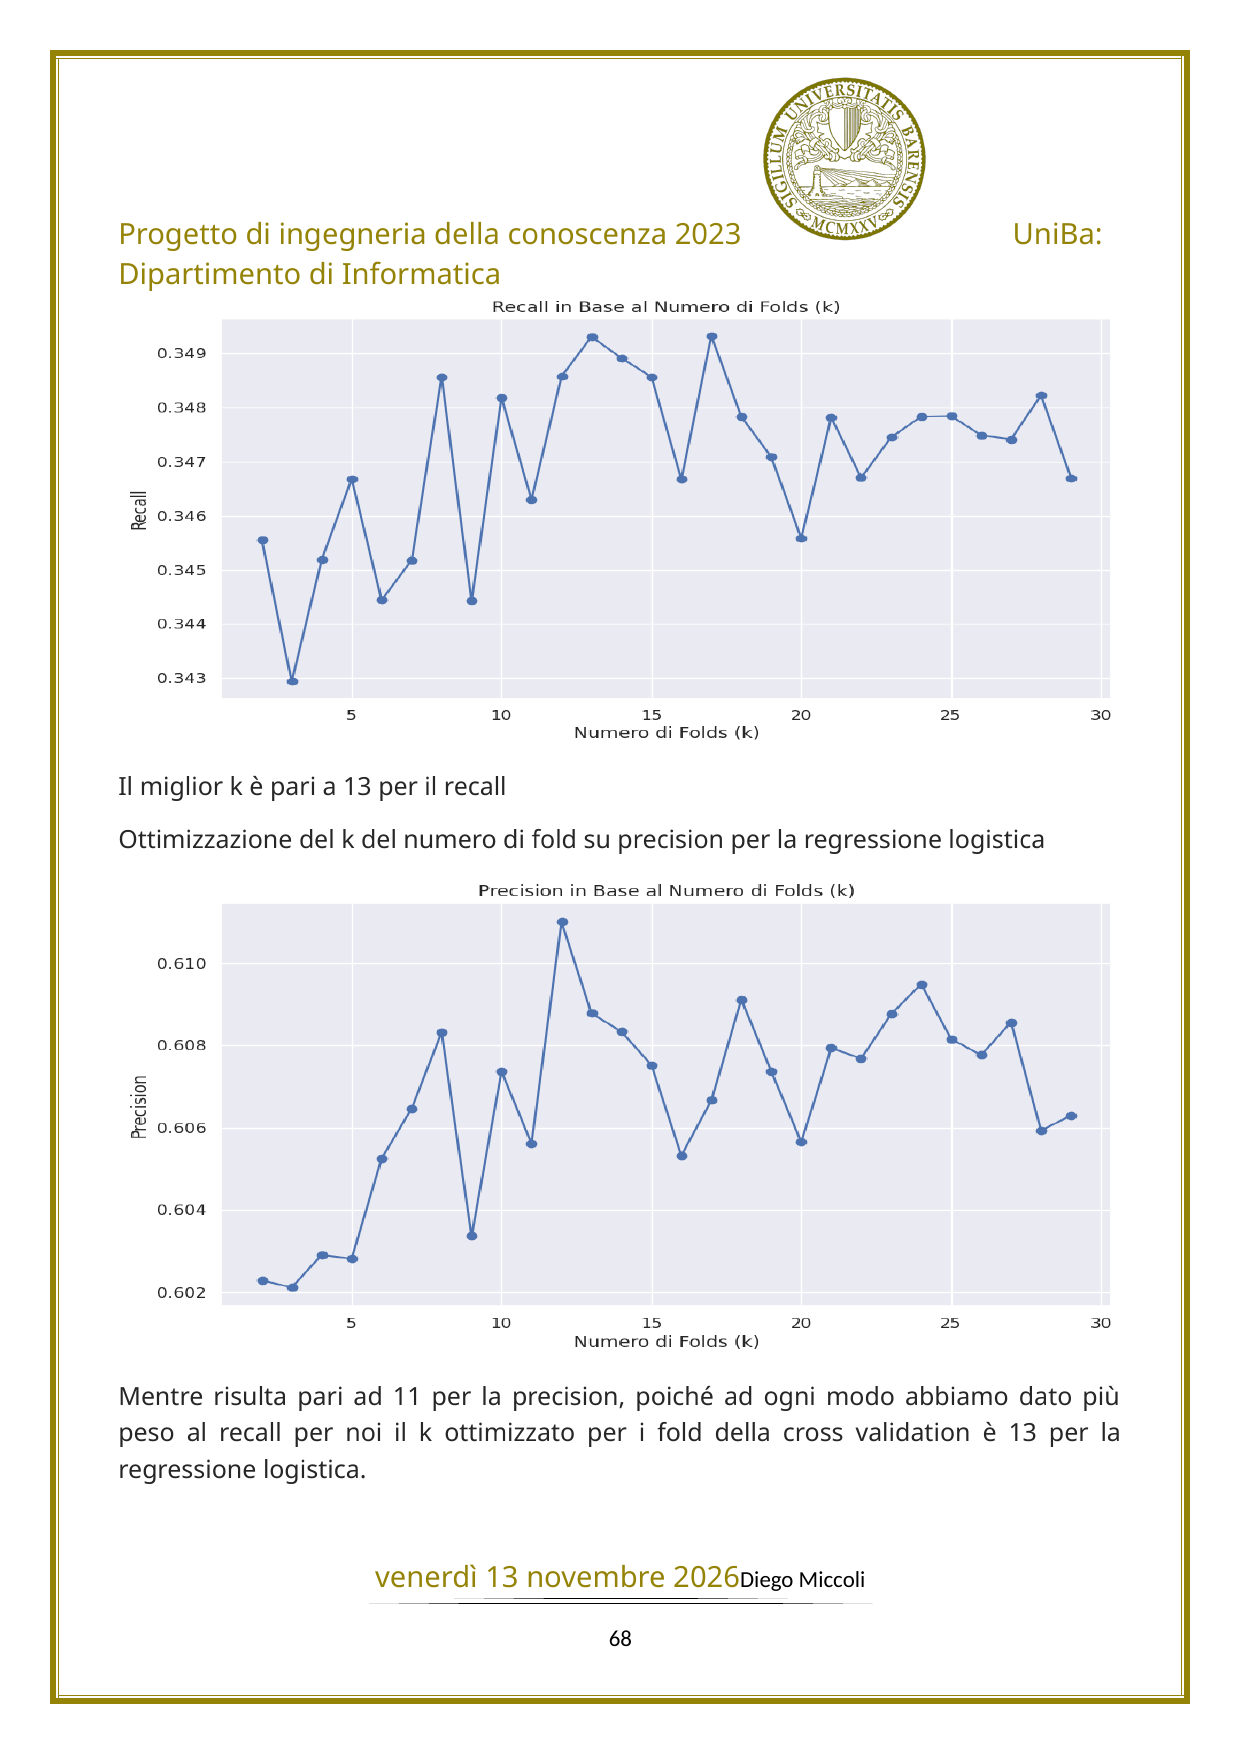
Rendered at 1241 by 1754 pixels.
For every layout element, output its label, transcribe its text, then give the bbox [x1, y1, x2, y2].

text Il miglior k è pari a 13 per il recall [118, 768, 1122, 802]
text Mentre risulta pari ad 11 per la precision, poiché ad ogni modo abbiamo dato più peso al recall per noi il k ottimizzato per i fold della cross validation è 13 per la regressione logistica. [118, 1378, 1122, 1486]
picture [118, 875, 1123, 1359]
picture [757, 73, 930, 245]
text Ottimizzazione del k del numero di fold su precision per la regressione logistica [118, 822, 1122, 856]
picture [118, 292, 1123, 749]
